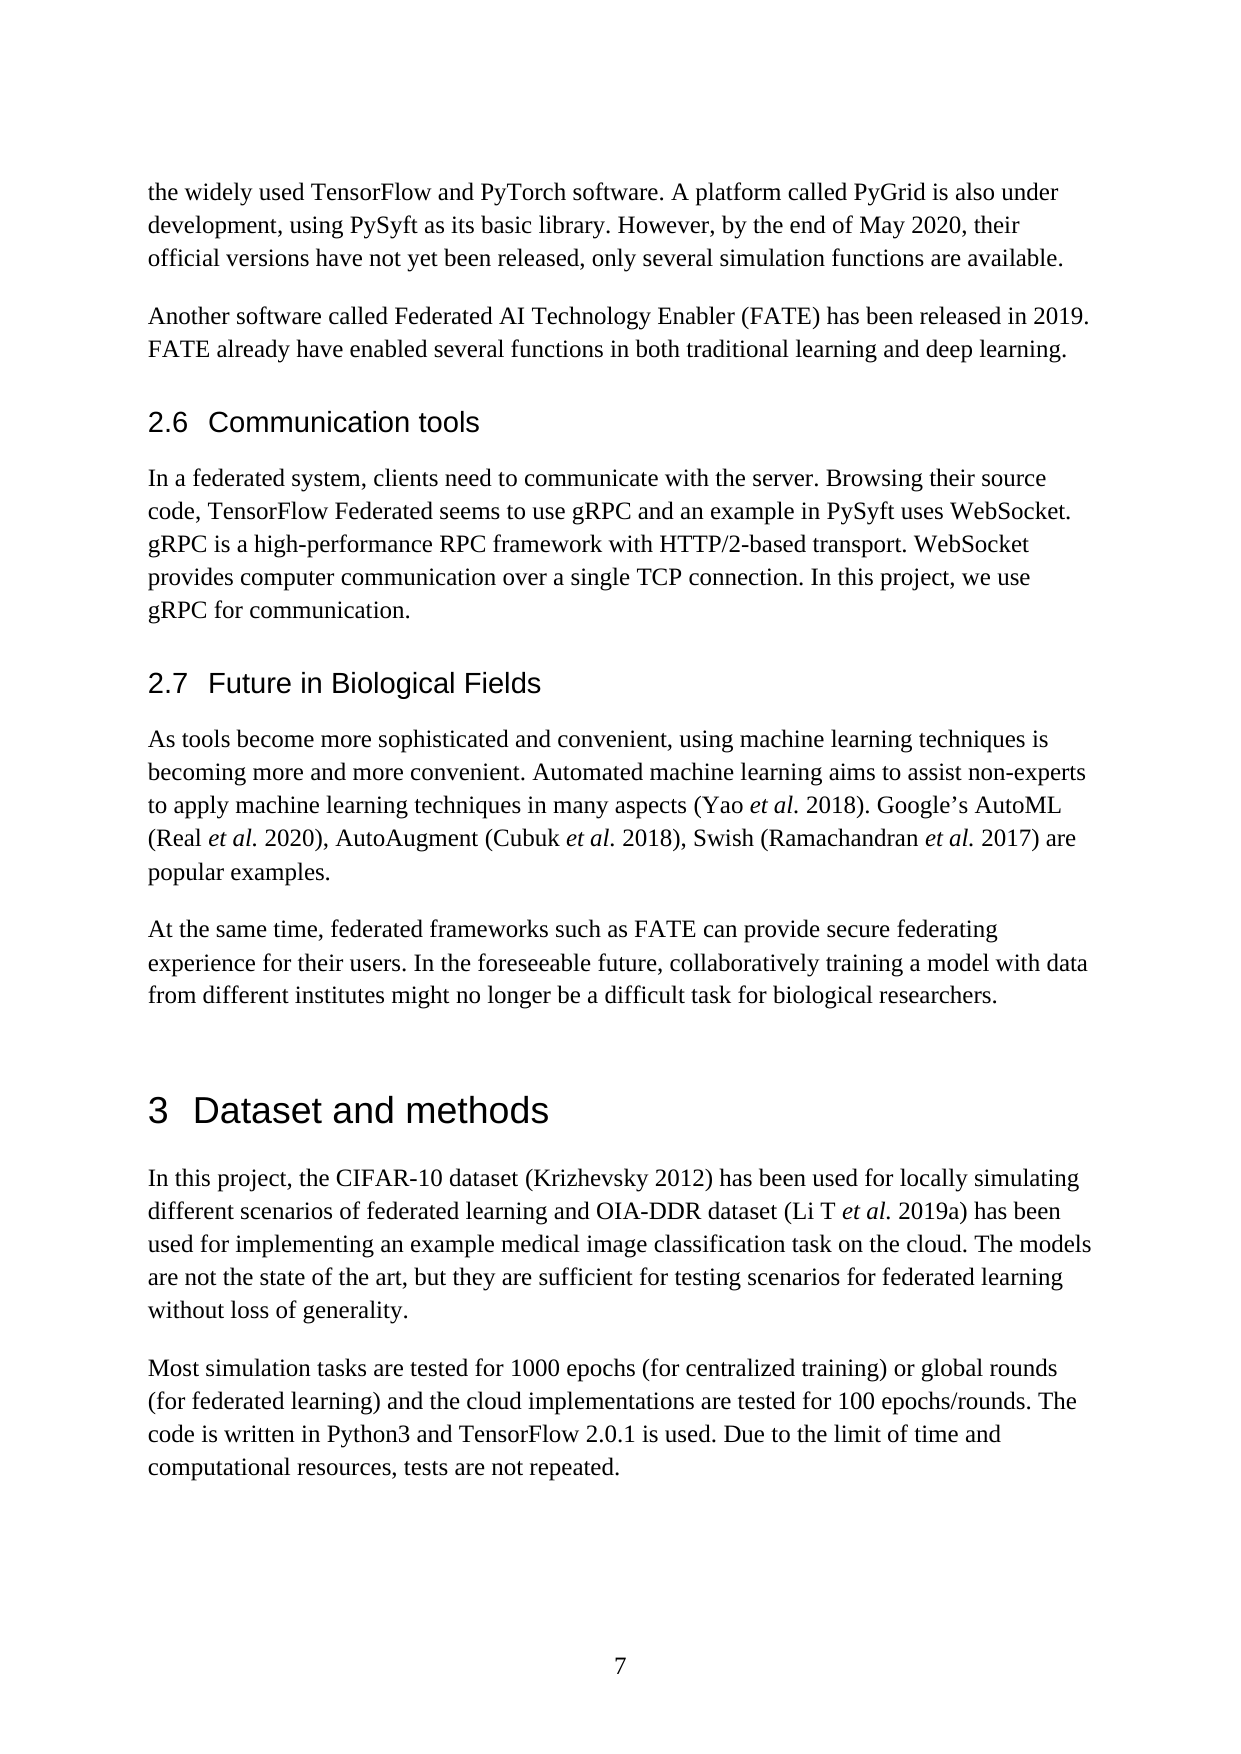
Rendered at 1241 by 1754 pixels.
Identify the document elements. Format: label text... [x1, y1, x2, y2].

text In this project, the CIFAR-10 dataset (Krizhevsky 2012) has been used for locally simulating different scenarios of federated learning and OIA-DDR dataset (Li T et al. 2019a) has been used for implementing an example medical image classification task on the cloud. The models are not the state of the art, but they are sufficient for testing scenarios for federated learning without loss of generality. [148, 1163, 1092, 1324]
subtitle Dataset and methods [148, 1089, 1092, 1132]
subtitle Future in Biological Fields [148, 666, 1092, 699]
text At the same time, federated frameworks such as FATE can provide secure federating experience for their users. In the foreseeable future, collaboratively training a model with data from different institutes might no longer be a difficult task for biological researchers. [148, 914, 1092, 1009]
text Most simulation tasks are tested for 1000 epochs (for centralized training) or global rounds (for federated learning) and the cloud implementations are tested for 100 epochs/rounds. The code is written in Python3 and TensorFlow 2.0.1 is used. Due to the limit of time and computational resources, tests are not repeated. [148, 1353, 1092, 1481]
text Another software called Federated AI Technology Enabler (FATE) has been released in 2019. FATE already have enabled several functions in both traditional learning and deep learning. [148, 301, 1092, 363]
subtitle Communication tools [148, 405, 1092, 438]
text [148, 177, 1092, 272]
text In a federated system, clients need to communicate with the server. Browsing their source code, TensorFlow Federated seems to use gRPC and an example in PySyft uses WebSocket. gRPC is a high-performance RPC framework with HTTP/2-based transport. WebSocket provides computer communication over a single TCP connection. In this project, we use gRPC for communication. [148, 463, 1092, 624]
text As tools become more sophisticated and convenient, using machine learning techniques is becoming more and more convenient. Automated machine learning aims to assist non-experts to apply machine learning techniques in many aspects (Yao et al. 2018). Google’s AutoML (Real et al. 2020), AutoAugment (Cubuk et al. 2018), Swish (Ramachandran et al. 2017) are popular examples. [148, 724, 1092, 885]
